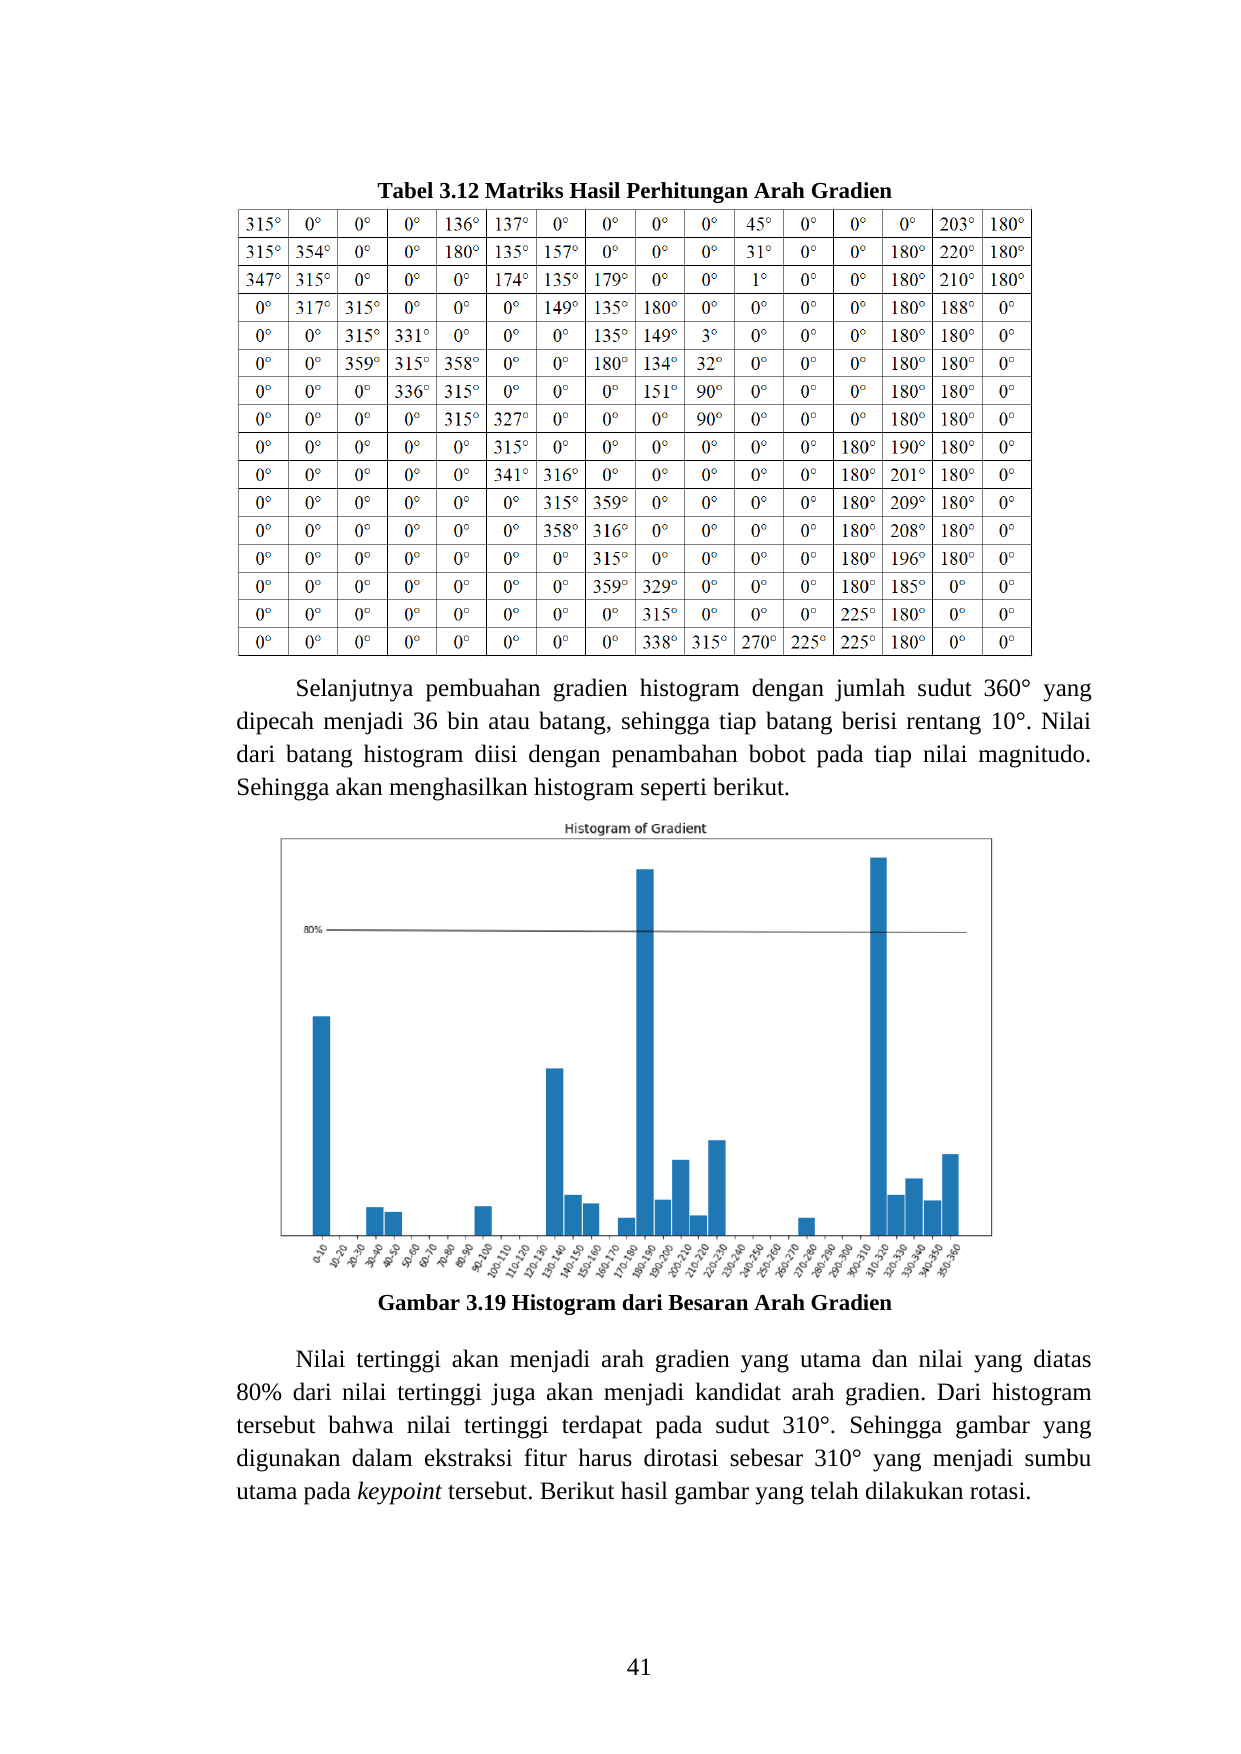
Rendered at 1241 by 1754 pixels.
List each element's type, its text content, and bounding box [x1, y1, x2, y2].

picture [272, 818, 997, 1285]
picture [236, 207, 1033, 657]
text Selanjutnya pembuahan gradien histogram dengan jumlah sudut 360° yang dipecah menjadi 36 bin atau batang, sehingga tiap batang berisi rentang 10°. Nilai dari batang histogram diisi dengan penambahan bobot pada tiap nilai magnitudo. Sehingga akan menghasilkan histogram seperti berikut. [236, 673, 1092, 801]
text Nilai tertinggi akan menjadi arah gradien yang utama dan nilai yang diatas 80% dari nilai tertinggi juga akan menjadi kandidat arah gradien. Dari histogram tersebut bahwa nilai tertinggi terdapat pada sudut 310°. Sehingga gambar yang digunakan dalam ekstraksi fitur harus dirotasi sebesar 310° yang menjadi sumbu utama pada keypoint tersebut. Berikut hasil gambar yang telah dilakukan rotasi. [236, 1344, 1092, 1504]
